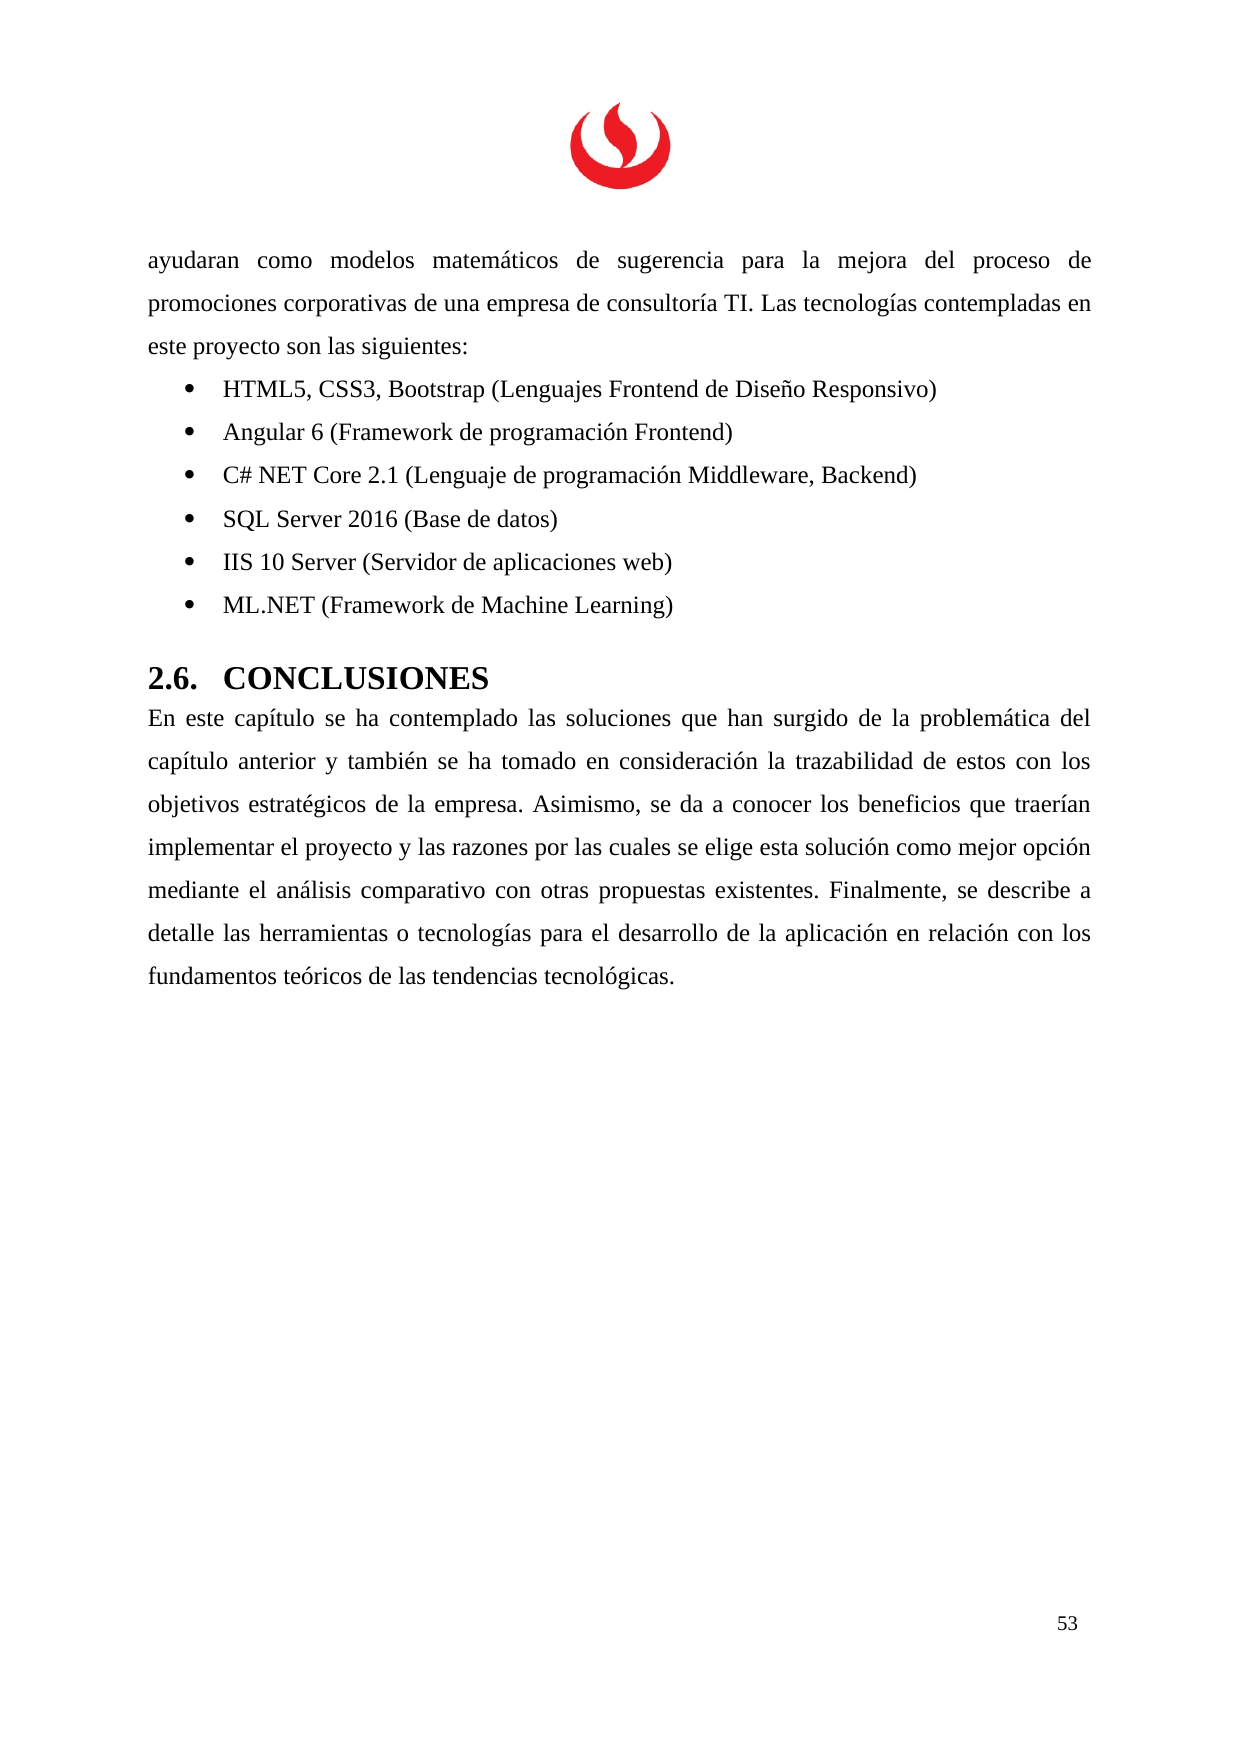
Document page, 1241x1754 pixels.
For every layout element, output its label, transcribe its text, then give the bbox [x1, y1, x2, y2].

text En este capítulo se ha contemplado las soluciones que han surgido de la problemática del capítulo anterior y también se ha tomado en consideración la trazabilidad de estos con los objetivos estratégicos de la empresa. Asimismo, se da a conocer los beneficios que traerían implementar el proyecto y las razones por las cuales se elige esta solución como mejor opción mediante el análisis comparativo con otras propuestas existentes. Finalmente, se describe a detalle las herramientas o tecnologías para el desarrollo de la aplicación en relación con los fundamentos teóricos de las tendencias tecnológicas. [148, 703, 1092, 990]
list C# NET Core 2.1 (Lenguaje de programación Middleware, Backend) [185, 461, 1092, 489]
list HTML5, CSS3, Bootstrap (Lenguajes Frontend de Diseño Responsivo) [185, 374, 1092, 403]
list ML.NET (Framework de Machine Learning) [185, 590, 1092, 619]
list Angular 6 (Framework de programación Frontend) [185, 417, 1092, 446]
list IIS 10 Server (Servidor de aplicaciones web) [185, 547, 1092, 576]
subtitle CONCLUSIONES [148, 658, 1092, 696]
list SQL Server 2016 (Base de datos) [185, 504, 1092, 532]
picture [497, 70, 744, 221]
